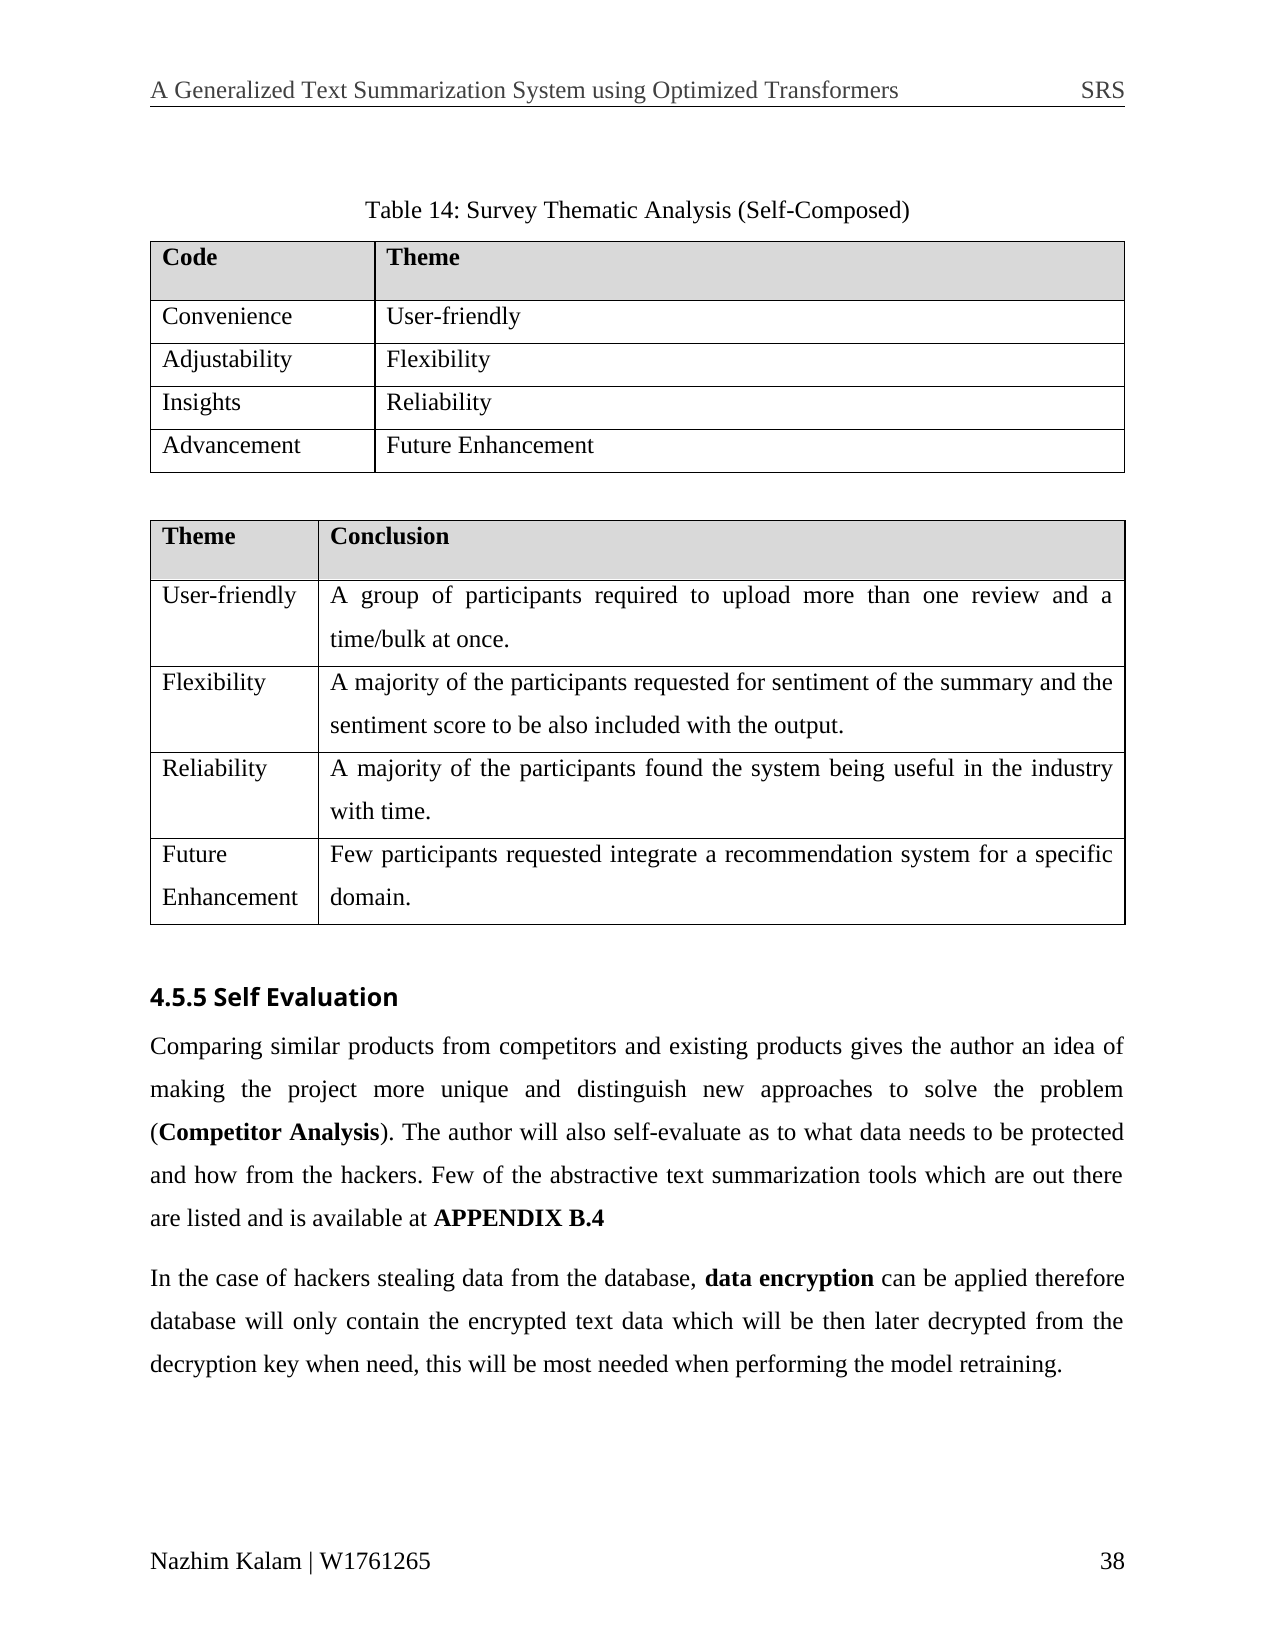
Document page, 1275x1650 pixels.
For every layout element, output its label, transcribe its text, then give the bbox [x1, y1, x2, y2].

table_cell Reliability [151, 753, 318, 838]
table_cell Insights [151, 387, 374, 429]
table_header Theme [151, 521, 318, 579]
table_cell Reliability [376, 387, 1124, 429]
text Table 14: Survey Thematic Analysis (Self-Composed) [150, 195, 1125, 224]
subtitle 4.5.5 Self Evaluation [150, 980, 1125, 1014]
table_cell User-friendly [376, 301, 1124, 343]
table_cell Flexibility [151, 667, 318, 752]
table_cell Future Enhancement [376, 430, 1124, 472]
text Comparing similar products from competitors and existing products gives the author an idea of making the project more unique and distinguish new approaches to solve the problem (Competitor Analysis). The author will also self-evaluate as to what data needs to be protected and how from the hackers. Few of the abstractive text summarization tools which are out there are listed and is available at APPENDIX B.4 [150, 1031, 1125, 1232]
table_header Theme [376, 242, 1124, 300]
table_cell A majority of the participants requested for sentiment of the summary and the sentiment score to be also included with the output. [319, 667, 1124, 752]
table_cell Few participants requested integrate a recommendation system for a specific domain. [319, 839, 1124, 924]
table_cell Future Enhancement [151, 839, 318, 924]
table_cell Convenience [151, 301, 374, 343]
table_cell User-friendly [151, 581, 318, 666]
table_cell Adjustability [151, 344, 374, 386]
table_cell Advancement [151, 430, 374, 472]
table_cell A group of participants required to upload more than one review and a time/bulk at once. [319, 581, 1124, 666]
table_cell Flexibility [376, 344, 1124, 386]
table_header Code [151, 242, 374, 300]
table_header Conclusion [319, 521, 1124, 579]
text In the case of hackers stealing data from the database, data encryption can be applied therefore database will only contain the encrypted text data which will be then later decrypted from the decryption key when need, this will be most needed when performing the model retraining. [150, 1263, 1125, 1378]
table_cell A majority of the participants found the system being useful in the industry with time. [319, 753, 1124, 838]
